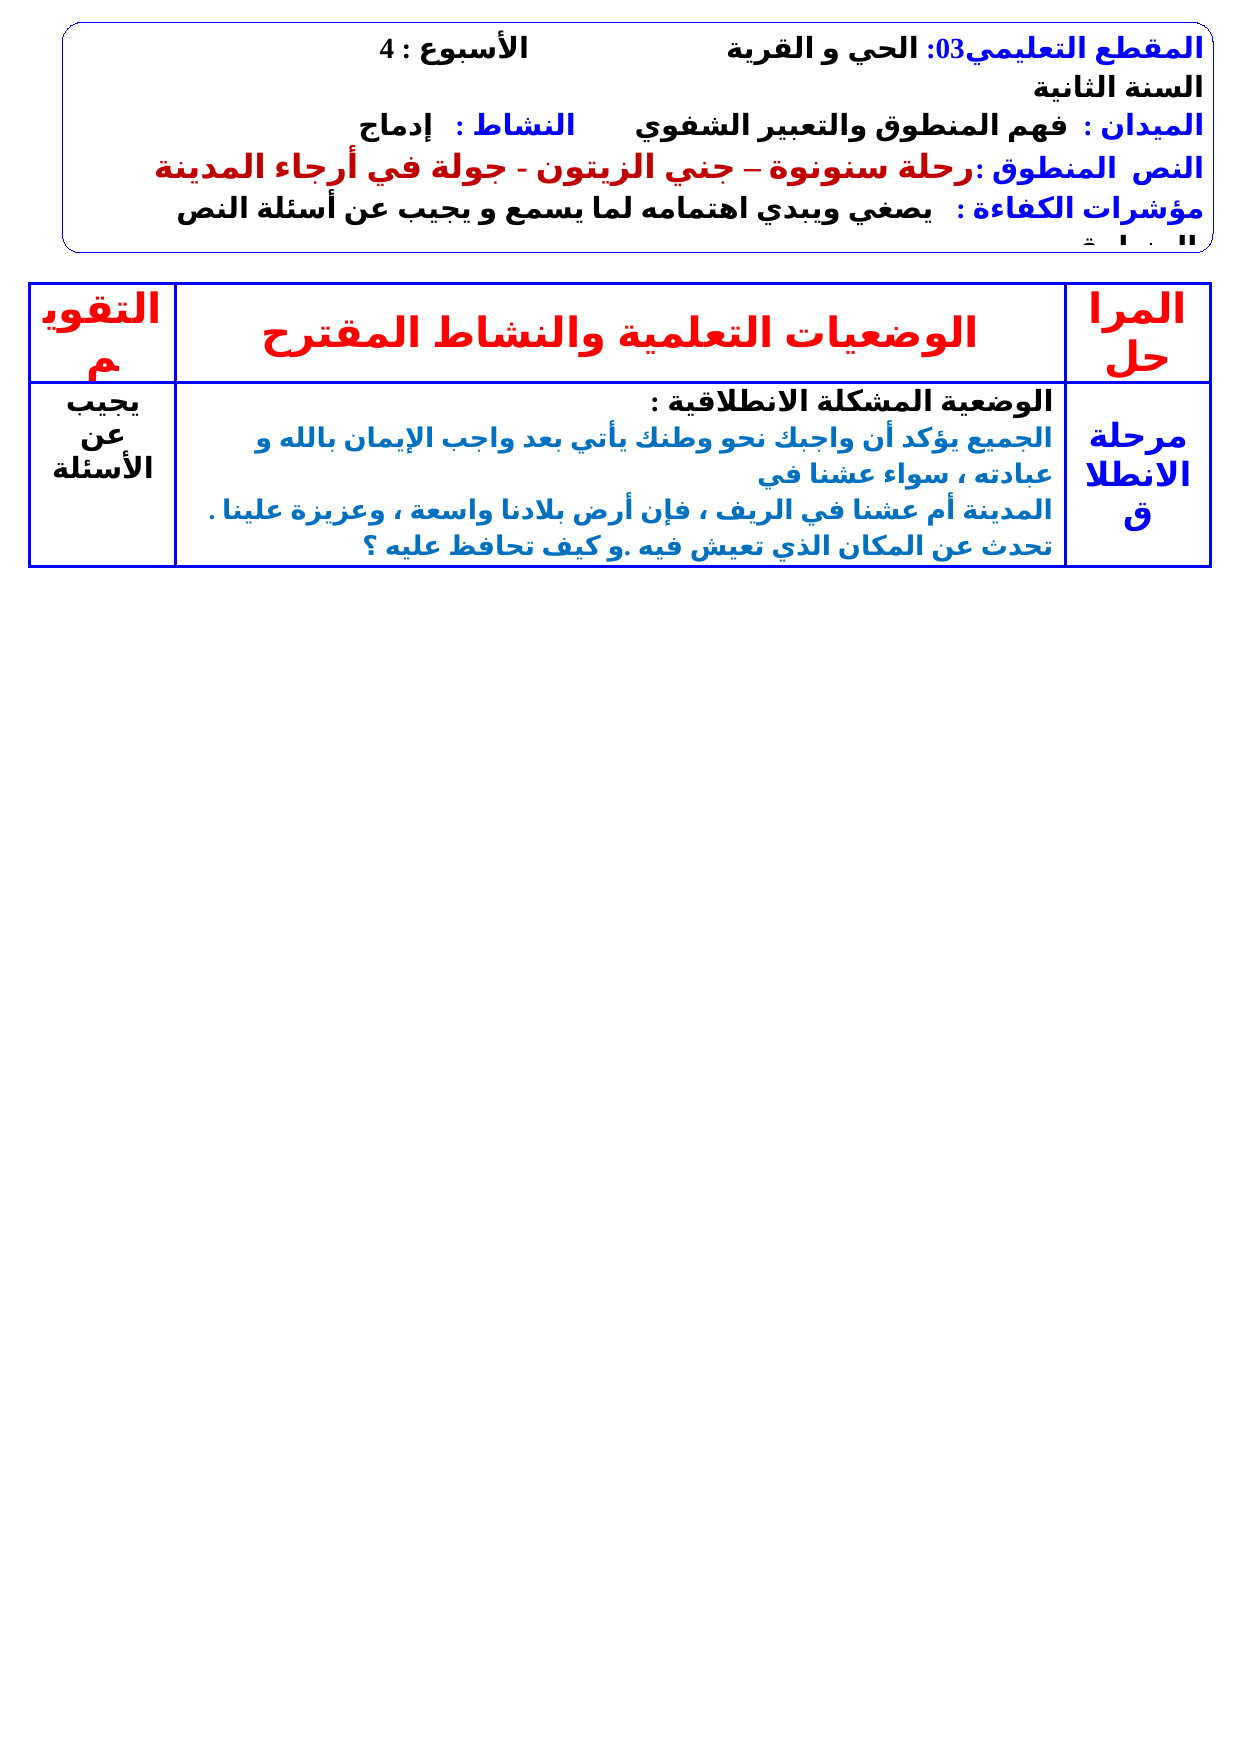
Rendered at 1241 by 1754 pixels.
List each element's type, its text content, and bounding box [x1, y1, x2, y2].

table_cell يجيب عن الأسئلة [31, 384, 174, 564]
table_header التقويم [31, 285, 174, 381]
table_header الوضعيات التعلمية والنشاط المقترح [177, 285, 1064, 381]
table_cell مرحلة الانطلاق [1067, 384, 1209, 564]
table_cell الوضعیة المشكلة الانطلاقیة : الجمیع یؤكد أن واجبك نحو وطنك یأتي بعد واجب الإیمان بالله و عبادته ، سواء عشنا في المدینة أم عشنا في الریف ، فإن أرض بلادنا واسعة ، وعزیزة علینا . تحدث عن المكان الذي تعیش فیه .و كیف تحافظ علیه ؟ [177, 384, 1064, 564]
table_header المراحل [1067, 285, 1209, 381]
